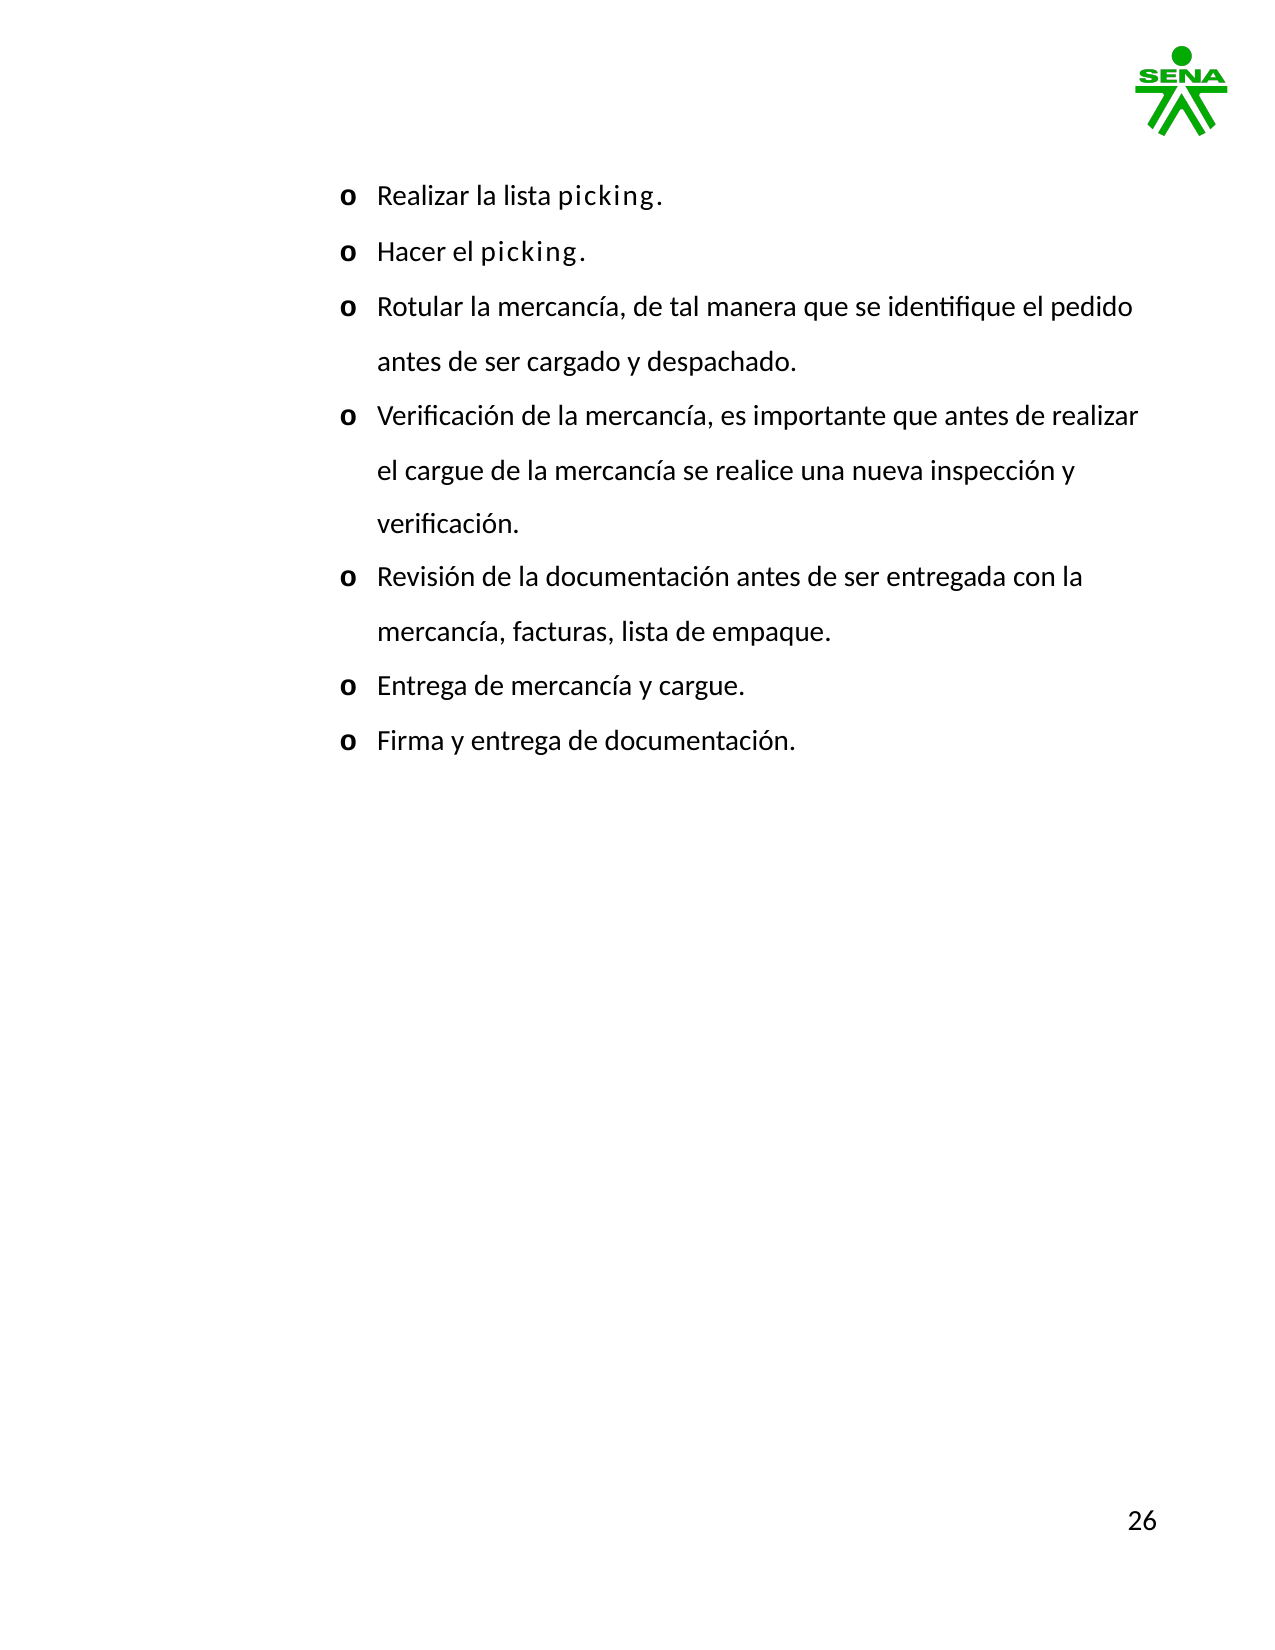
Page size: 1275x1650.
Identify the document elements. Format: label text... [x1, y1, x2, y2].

list Realizar la lista picking. [339, 177, 1157, 214]
list Firma y entrega de documentación. [339, 722, 1157, 813]
list Revisión de la documentación antes de ser entregada con la mercancía, facturas, lista de empaque. [339, 558, 1157, 649]
list Verificación de la mercancía, es importante que antes de realizar el cargue de la mercancía se realice una nueva inspección y verificación. [339, 397, 1157, 541]
list Entrega de mercancía y cargue. [339, 667, 1157, 704]
list Hacer el picking. [339, 233, 1157, 270]
list Rotular la mercancía, de tal manera que se identifique el pedido antes de ser cargado y despachado. [339, 288, 1157, 379]
picture [1135, 46, 1228, 136]
